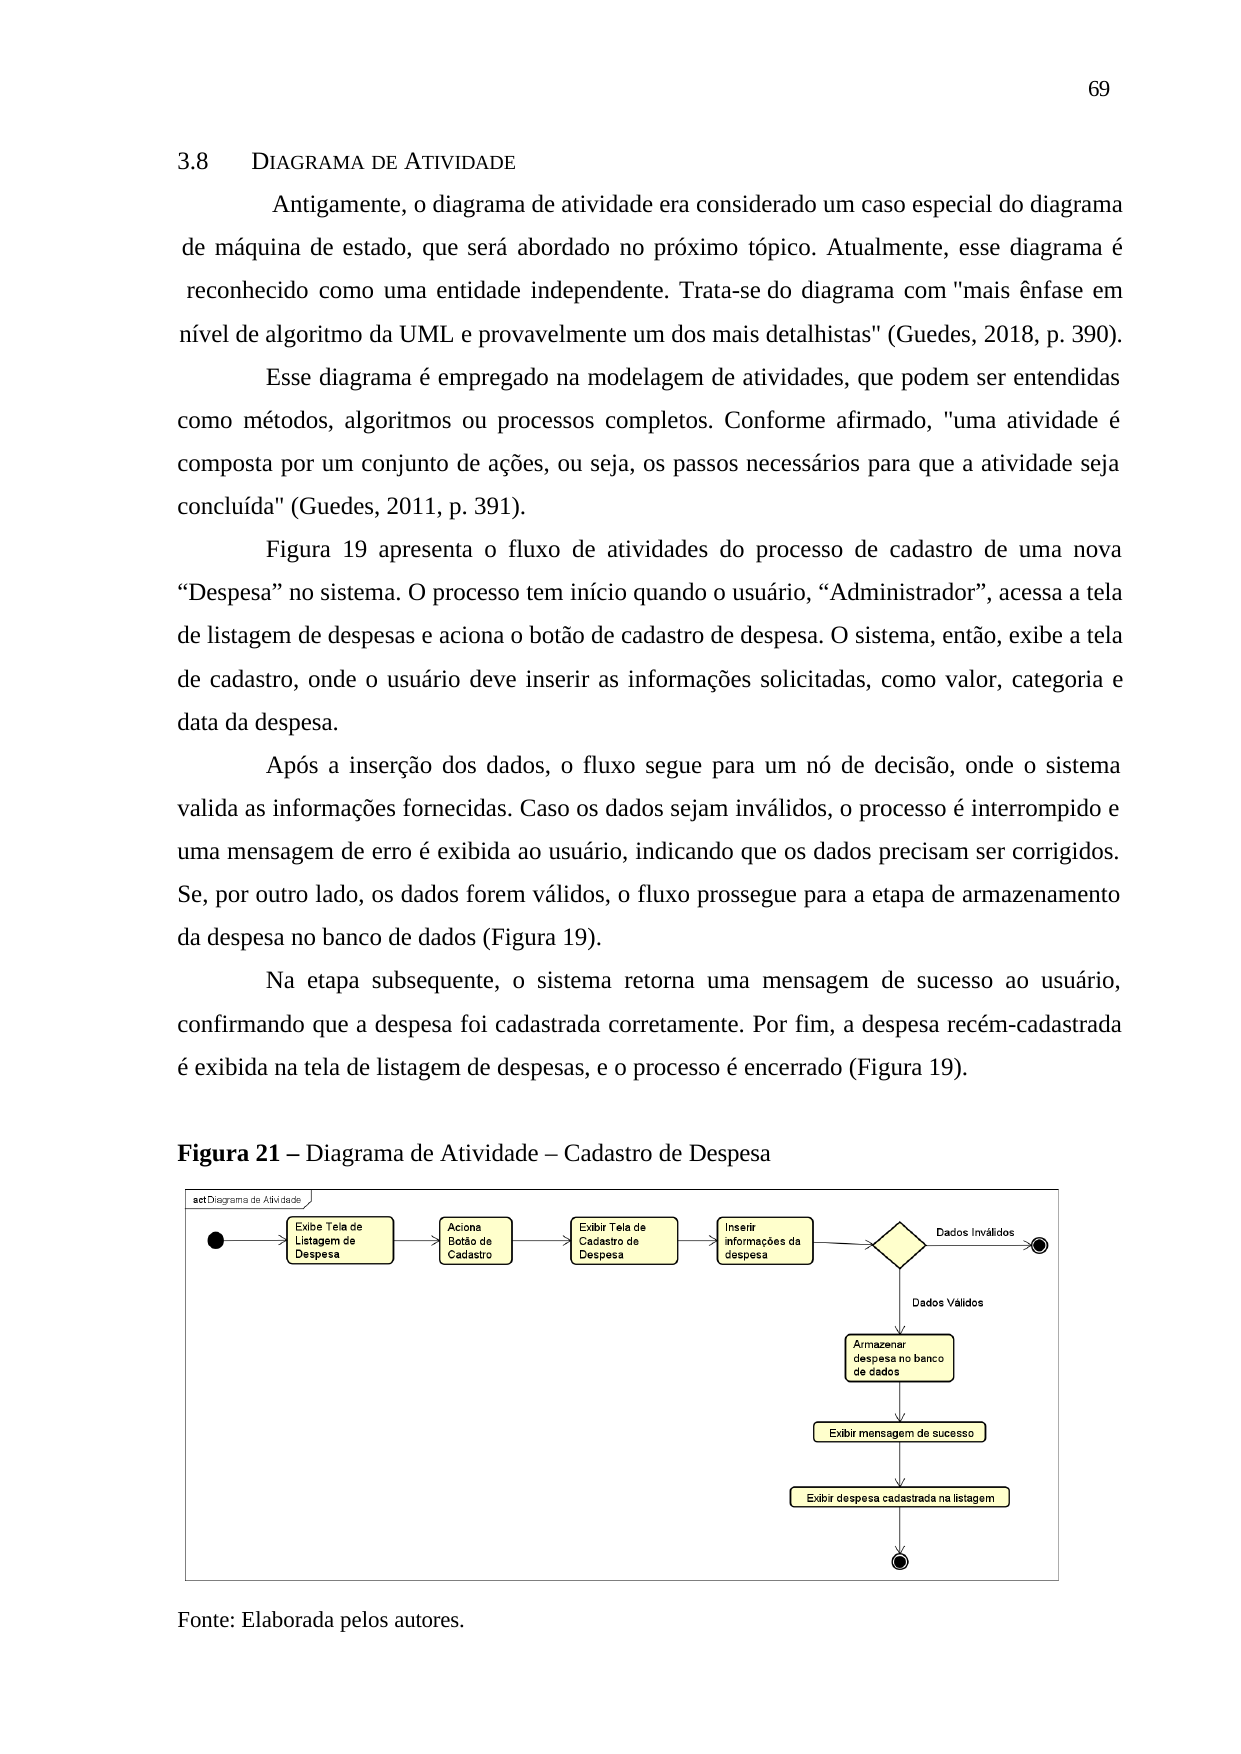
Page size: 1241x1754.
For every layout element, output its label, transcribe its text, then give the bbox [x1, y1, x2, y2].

text Antigamente, o diagrama de atividade era considerado um caso especial do diagrama de máquina de estado, que será abordado no próximo tópico. Atualmente, esse diagrama é reconhecido como uma entidade independente. Trata-se do diagrama com "mais ênfase em nível de algoritmo da UML e provavelmente um dos mais detalhistas" (Guedes, 2018, p. 390). [177, 189, 1123, 347]
text Na etapa subsequente, o sistema retorna uma mensagem de sucesso ao usuário, confirmando que a despesa foi cadastrada corretamente. Por fim, a despesa recém-cadastrada é exibida na tela de listagem de despesas, e o processo é encerrado (Figura 19). [177, 966, 1122, 1081]
list Diagrama de Atividade [177, 146, 1152, 174]
text Após a inserção dos dados, o fluxo segue para um nó de decisão, onde o sistema valida as informações fornecidas. Caso os dados sejam inválidos, o processo é interrompido e uma mensagem de erro é exibida ao usuário, indicando que os dados precisam ser corrigidos. Se, por outro lado, os dados forem válidos, o fluxo prossegue para a etapa de armazenamento da despesa no banco de dados (Figura 19). [177, 750, 1121, 951]
text Figura 19 apresenta o fluxo de atividades do processo de cadastro de uma nova “Despesa” no sistema. O processo tem início quando o usuário, “Administrador”, acessa a tela de listagem de despesas e aciona o botão de cadastro de despesa. O sistema, então, exibe a tela de cadastro, onde o usuário deve inserir as informações solicitadas, como valor, categoria e data da despesa. [177, 534, 1123, 736]
text Esse diagrama é empregado na modelagem de atividades, que podem ser entendidas como métodos, algoritmos ou processos completos. Conforme afirmado, "uma atividade é composta por um conjunto de ações, ou seja, os passos necessários para que a atividade seja concluída" (Guedes, 2011, p. 391). [177, 362, 1121, 520]
text Figura 21 – Diagrama de Atividade – Cadastro de Despesa [177, 1138, 1152, 1167]
picture [184, 1189, 1059, 1581]
